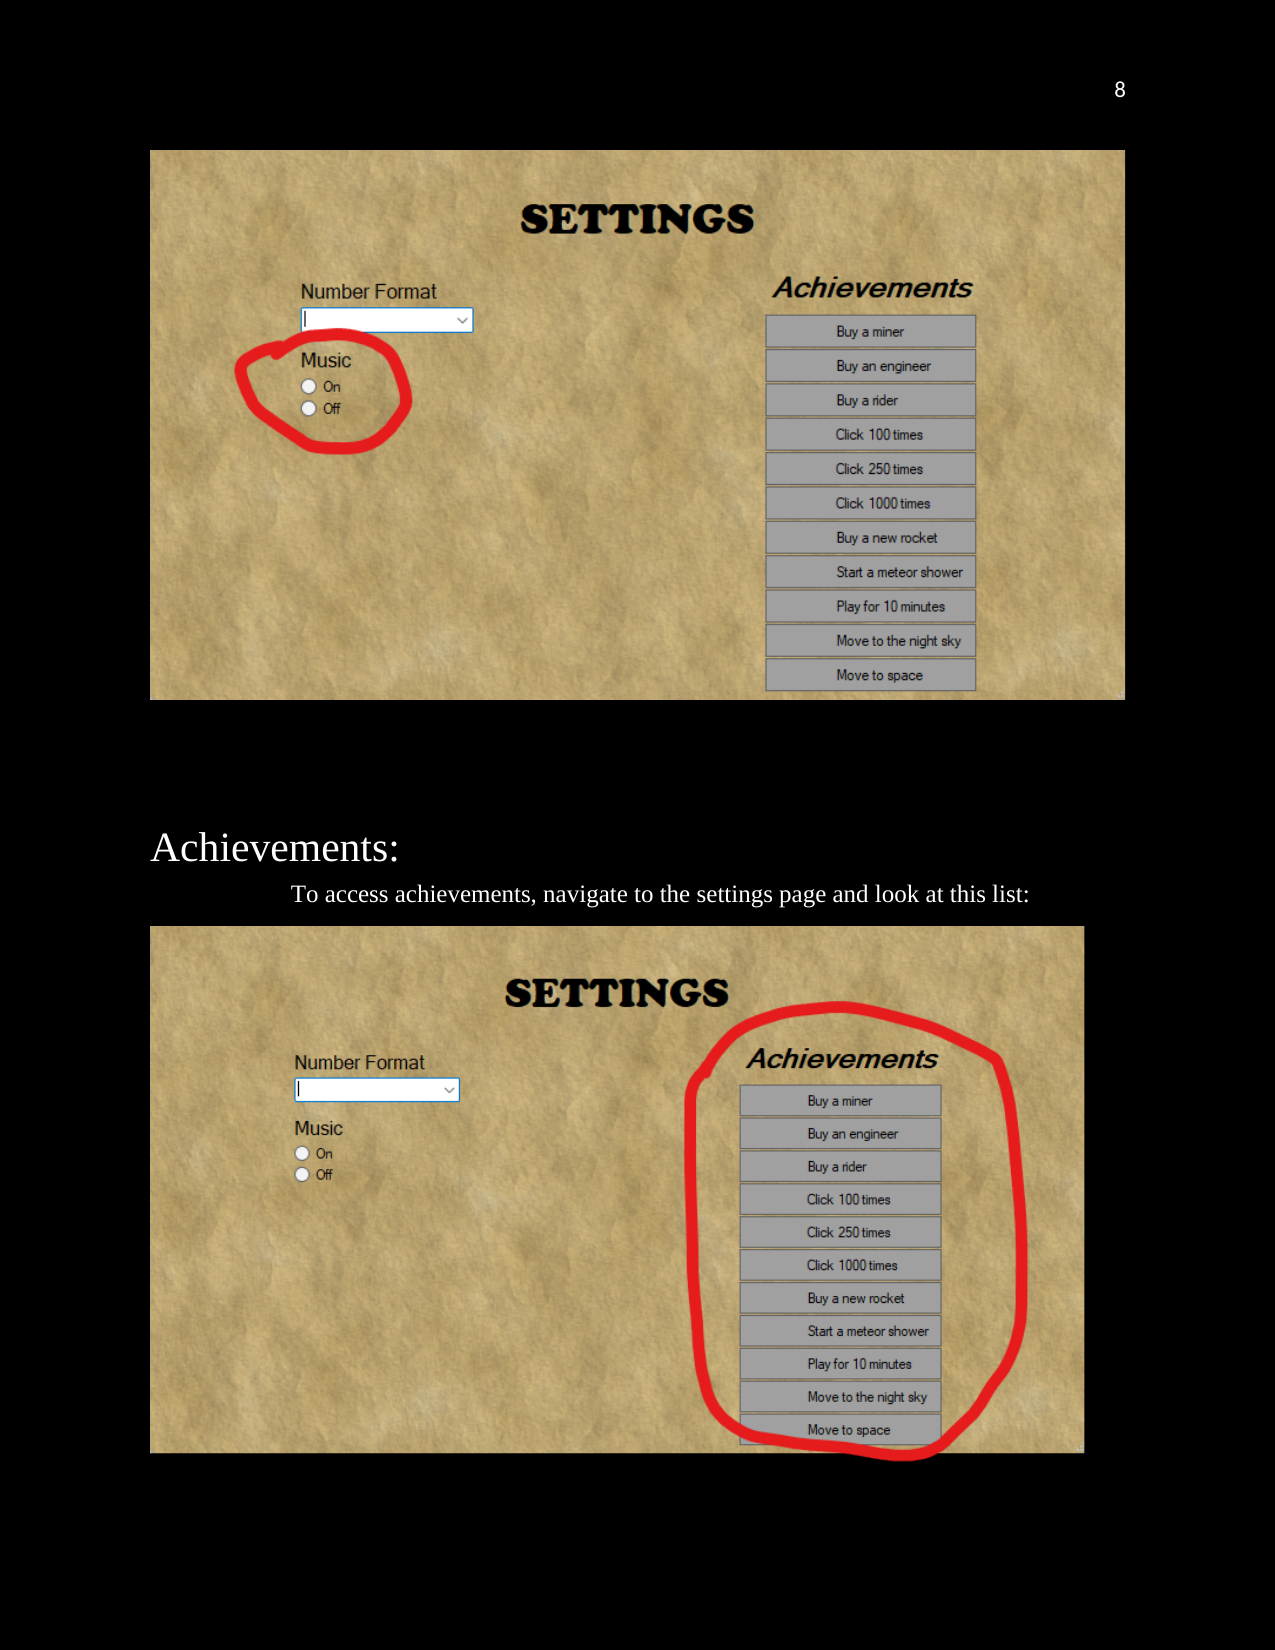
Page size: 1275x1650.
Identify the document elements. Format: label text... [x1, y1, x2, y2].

subtitle Achievements: [150, 823, 1124, 871]
picture [150, 150, 1125, 700]
text To access achievements, navigate to the settings page and look at this list: [150, 879, 1124, 908]
picture [150, 926, 1085, 1463]
